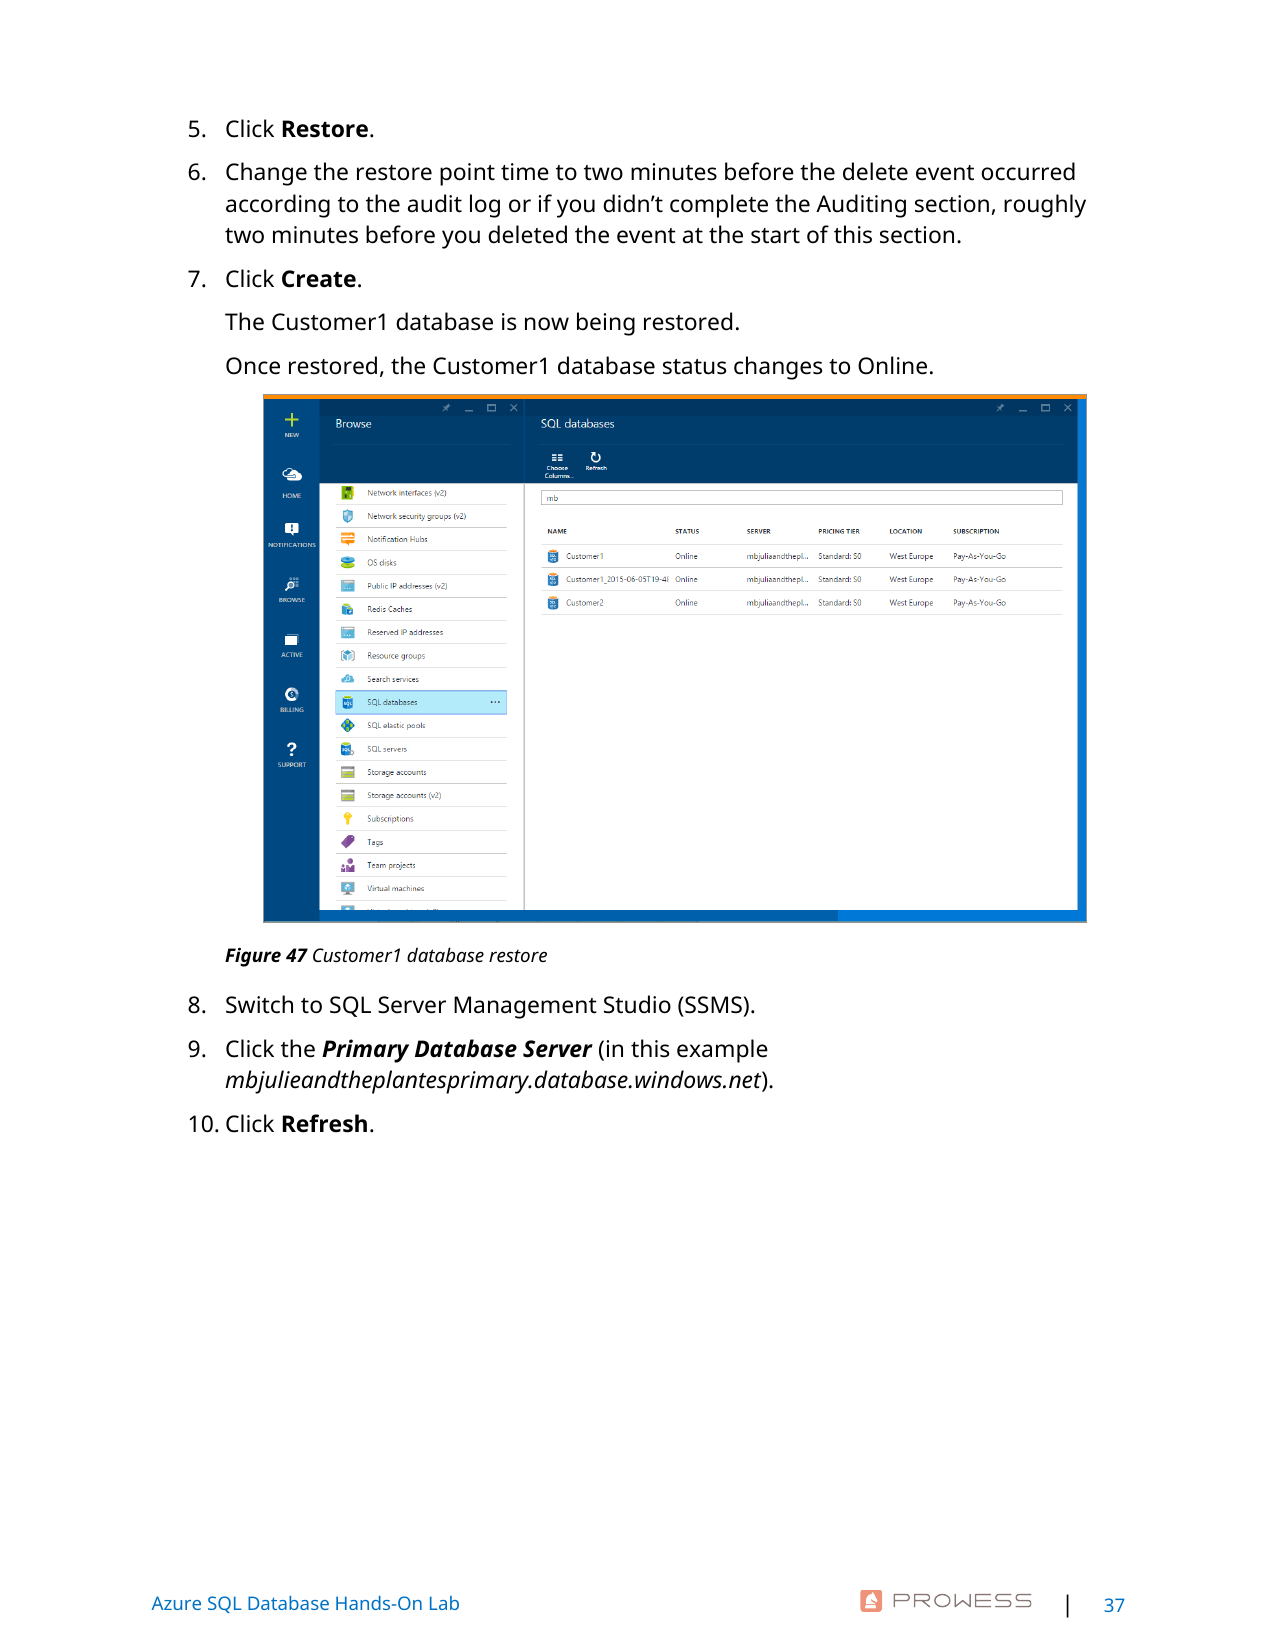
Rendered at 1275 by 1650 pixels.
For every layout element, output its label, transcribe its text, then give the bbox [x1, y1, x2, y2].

list The Customer1 database is now being restored. [225, 306, 1125, 337]
text Change the restore point time to two minutes before the delete event occurred according to the audit log or if you didn’t complete the Auditing section, roughly two minutes before you deleted the event at the start of this section. [187, 156, 1125, 250]
list Once restored, the Customer1 database status changes to Online. [225, 350, 1125, 381]
text Click Create. [187, 262, 1125, 294]
text Figure 47 Customer1 database restore [225, 942, 1125, 968]
text Click Restore. [187, 112, 1125, 144]
text Switch to SQL Server Management Studio (SSMS). [187, 989, 1125, 1020]
text Click the Primary Database Server (in this example mbjulieandtheplantesprimary.database.windows.net). [187, 1032, 1125, 1095]
picture [264, 395, 1086, 922]
text Click Refresh. [187, 1107, 1125, 1139]
picture [860, 1590, 1032, 1612]
